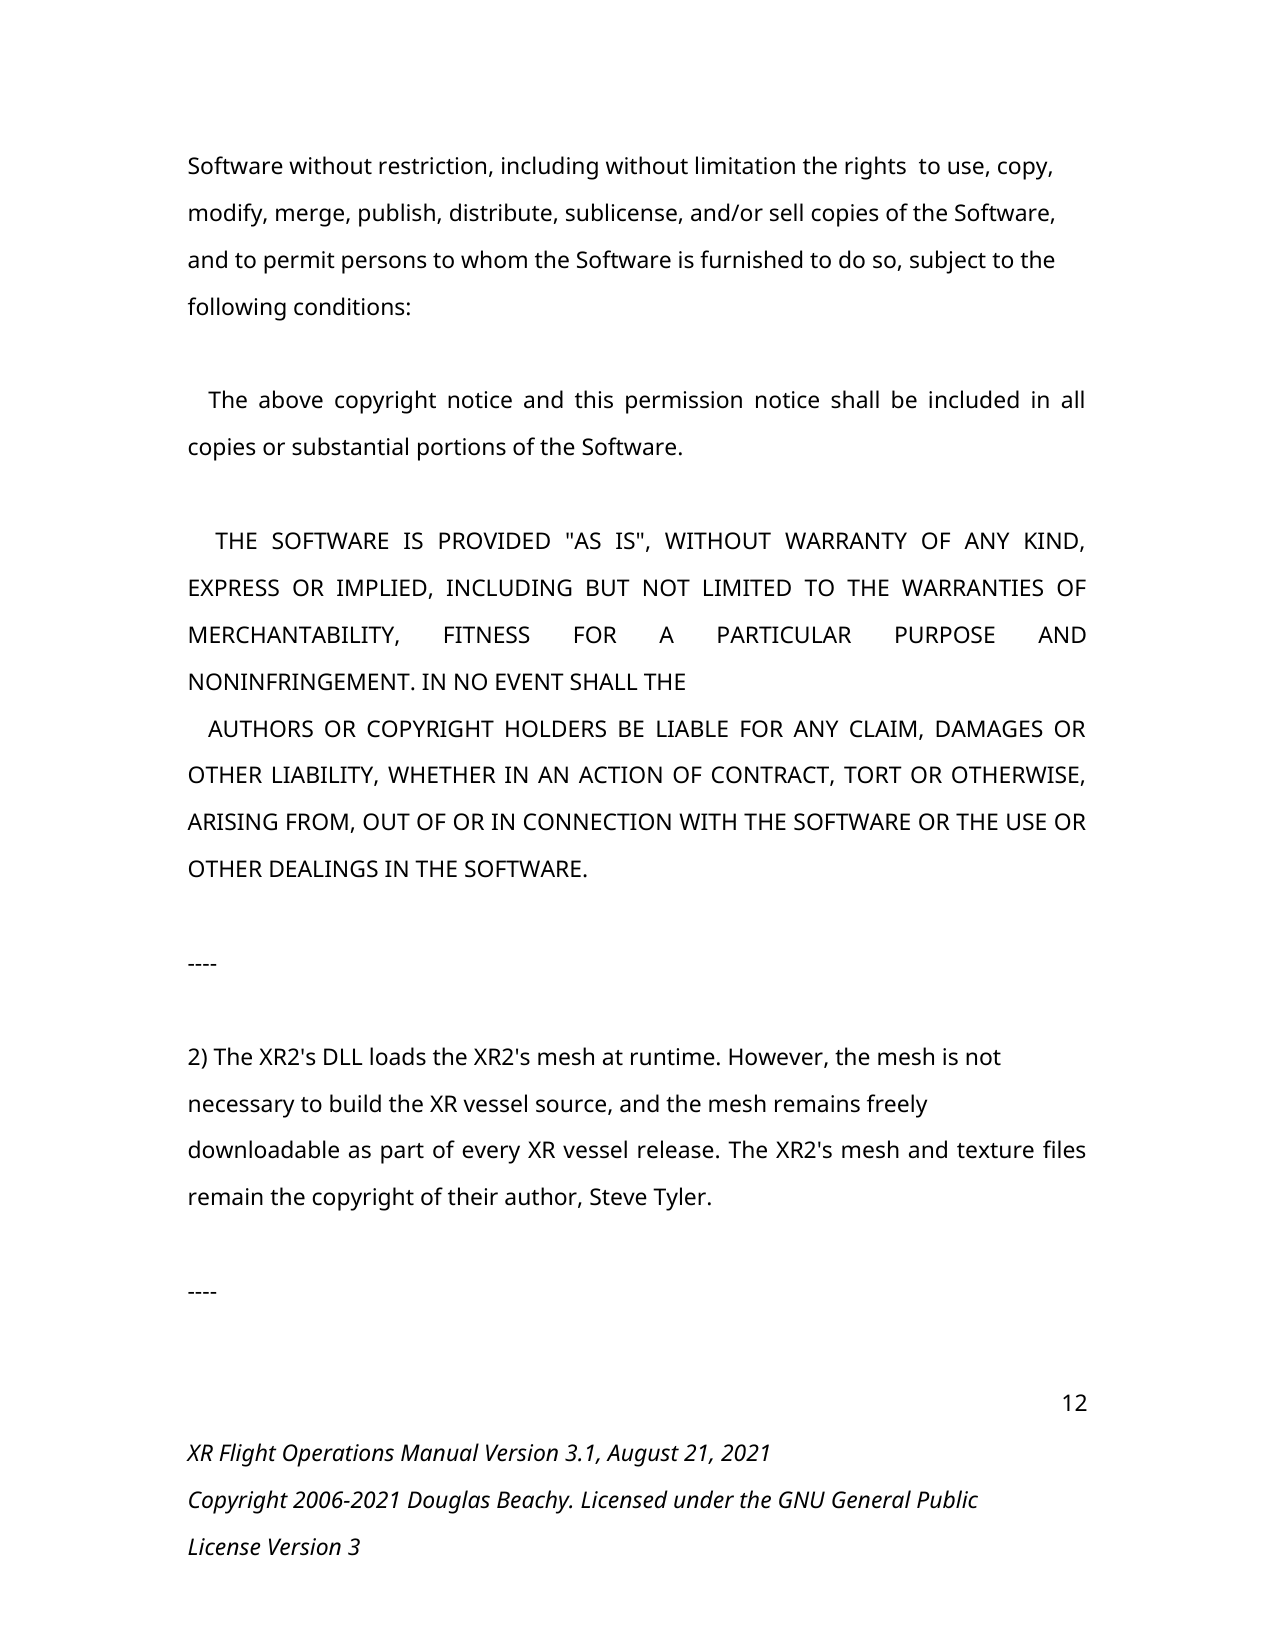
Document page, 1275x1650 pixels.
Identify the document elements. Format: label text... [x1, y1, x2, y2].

text ---- [187, 947, 1087, 978]
text THE SOFTWARE IS PROVIDED "AS IS", WITHOUT WARRANTY OF ANY KIND, EXPRESS OR IMPLIED, INCLUDING BUT NOT LIMITED TO THE WARRANTIES OF MERCHANTABILITY, FITNESS FOR A PARTICULAR PURPOSE AND NONINFRINGEMENT. IN NO EVENT SHALL THE [187, 525, 1087, 697]
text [187, 150, 1087, 322]
text necessary to build the XR vessel source, and the mesh remains freely [187, 1087, 1087, 1119]
text ---- [187, 1275, 1087, 1306]
text downloadable as part of every XR vessel release. The XR2's mesh and texture files remain the copyright of their author, Steve Tyler. [187, 1134, 1087, 1212]
text The above copyright notice and this permission notice shall be included in all copies or substantial portions of the Software. [187, 384, 1087, 462]
text AUTHORS OR COPYRIGHT HOLDERS BE LIABLE FOR ANY CLAIM, DAMAGES OR OTHER LIABILITY, WHETHER IN AN ACTION OF CONTRACT, TORT OR OTHERWISE, ARISING FROM, OUT OF OR IN CONNECTION WITH THE SOFTWARE OR THE USE OR OTHER DEALINGS IN THE SOFTWARE. [187, 712, 1087, 884]
text 2) The XR2's DLL loads the XR2's mesh at runtime. However, the mesh is not [187, 1041, 1087, 1072]
